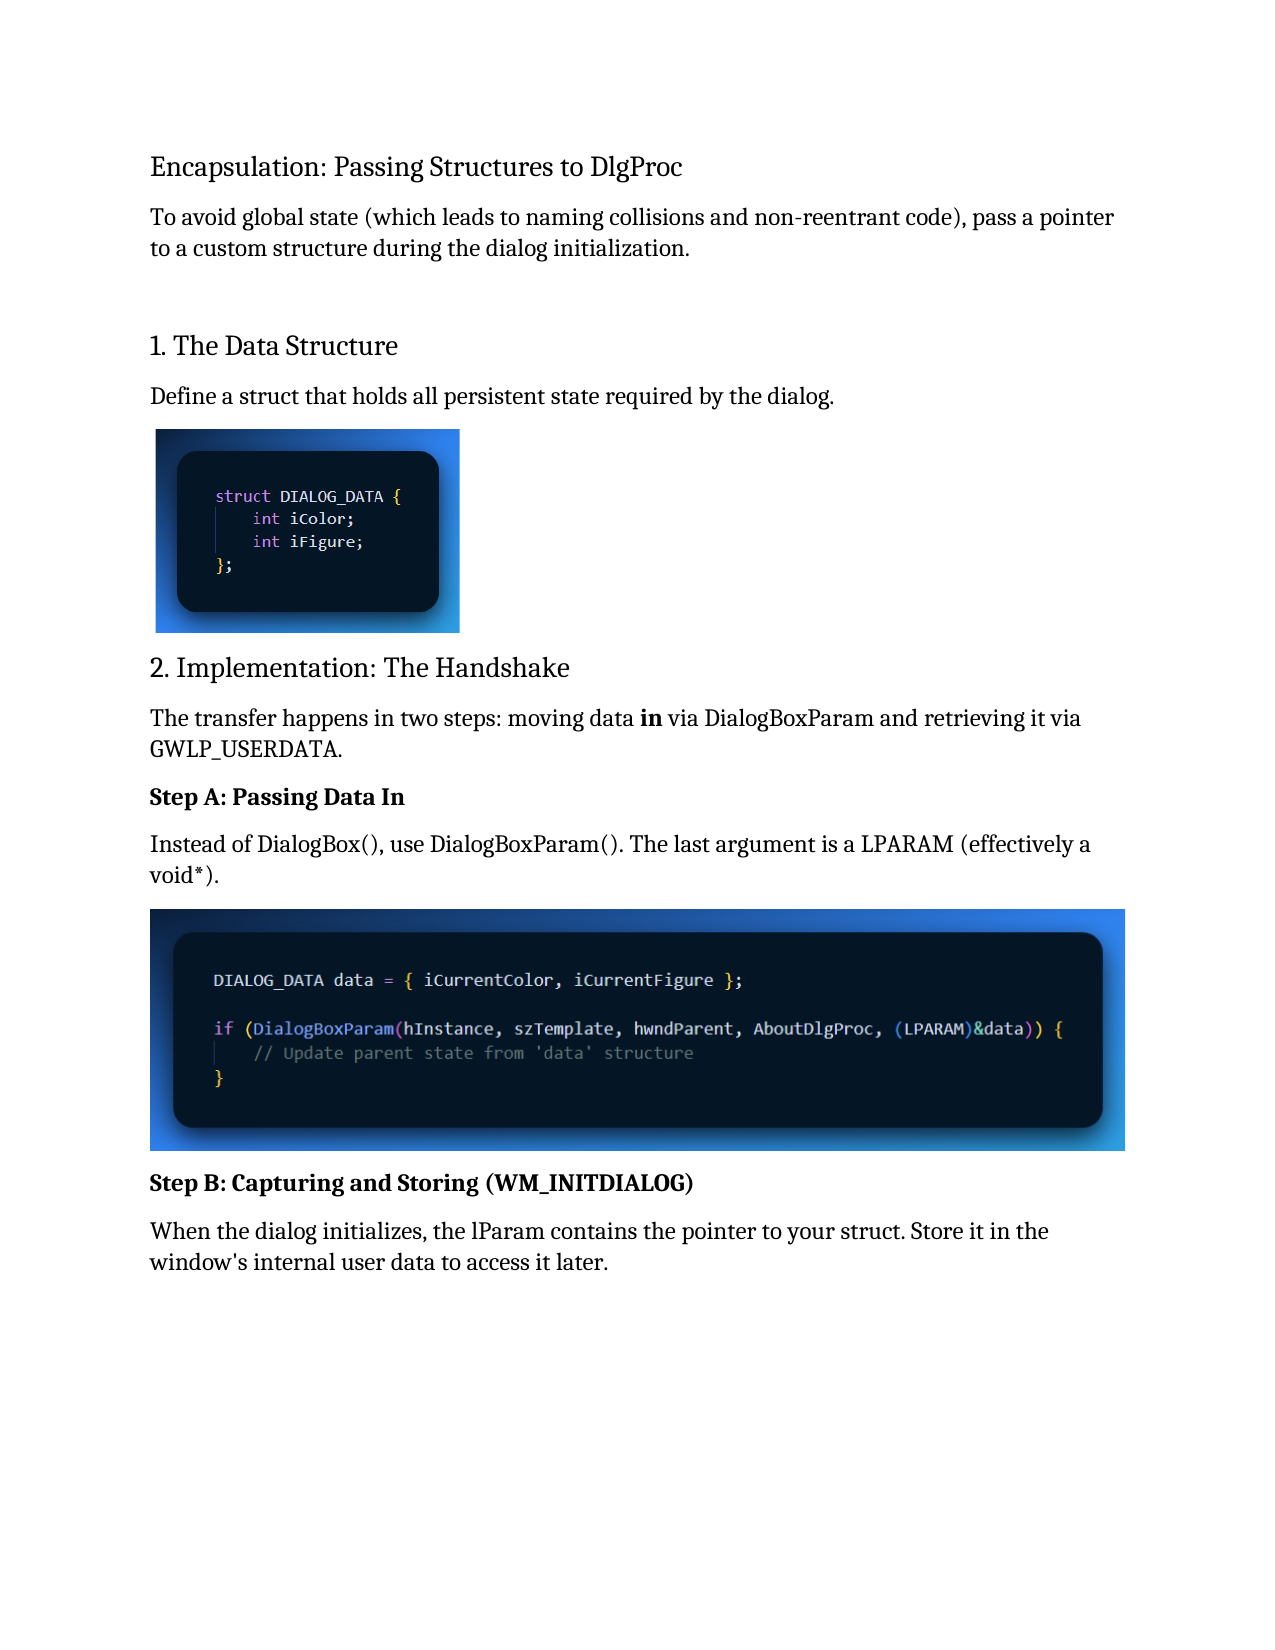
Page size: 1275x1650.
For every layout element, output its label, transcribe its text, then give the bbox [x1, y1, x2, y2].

text When the dialog initializes, the lParam contains the pointer to your struct. Store it in the window's internal user data to access it later. [150, 1217, 1125, 1277]
text Define a struct that holds all persistent state required by the dialog. [150, 382, 1125, 411]
text To avoid global state (which leads to naming collisions and non-reentrant code), pass a pointer to a custom structure during the dialog initialization. [150, 203, 1125, 263]
text 2. Implementation: The Handshake [150, 651, 1125, 685]
text The transfer happens in two steps: moving data in via DialogBoxParam and retrieving it via GWLP_USERDATA. [150, 704, 1125, 764]
text 1. The Data Structure [150, 329, 1125, 363]
text Step A: Passing Data In [150, 783, 1125, 811]
picture [150, 909, 1125, 1151]
text Step B: Capturing and Storing (WM_INITDIALOG) [150, 1169, 1125, 1198]
picture [155, 429, 460, 633]
text Instead of DialogBox(), use DialogBoxParam(). The last argument is a LPARAM (effectively a void*). [150, 830, 1125, 890]
text Encapsulation: Passing Structures to DlgProc [150, 150, 1125, 183]
